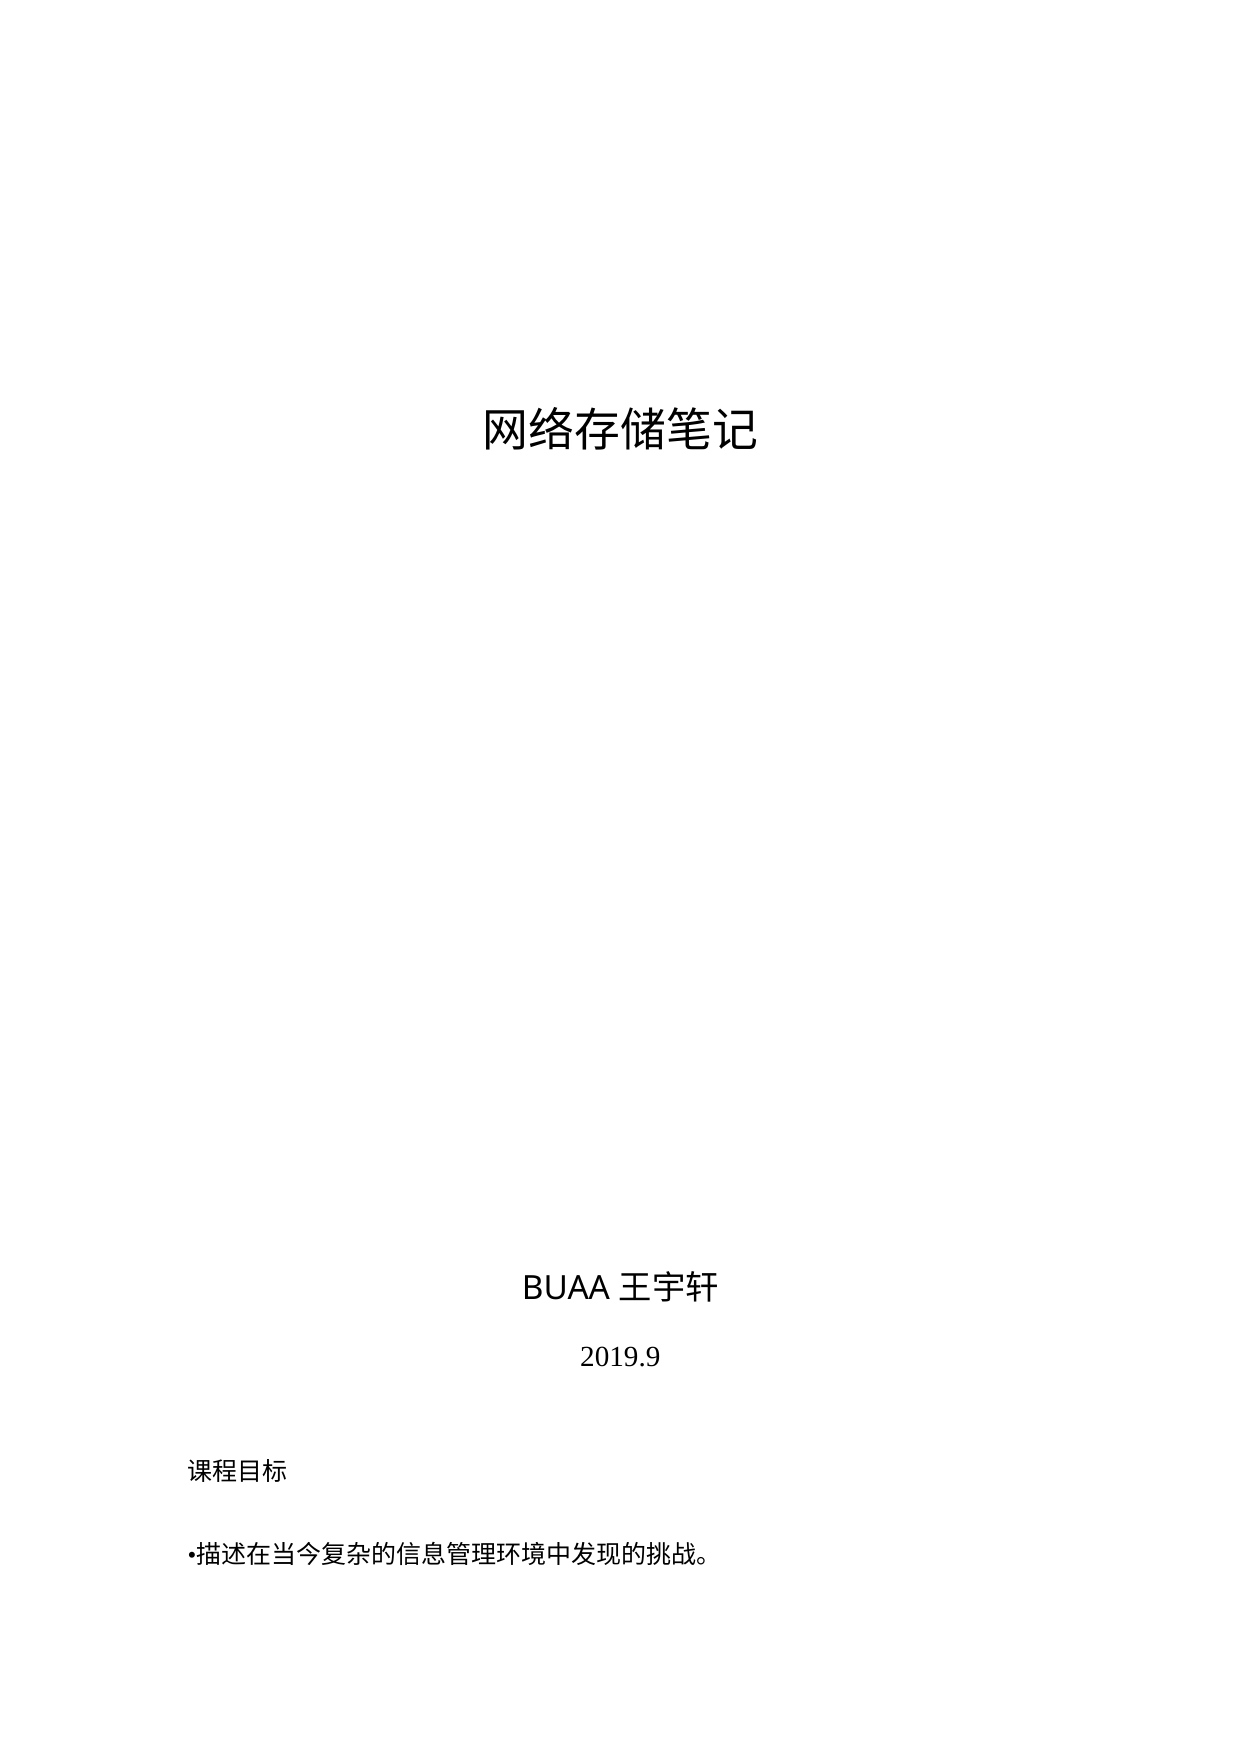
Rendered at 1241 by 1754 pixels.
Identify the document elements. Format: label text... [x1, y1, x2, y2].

text •描述在当今复杂的信息管理环境中发现的挑战。 [187, 1520, 1053, 1585]
subtitle 网络存储笔记 [187, 378, 1053, 475]
subtitle BUAA 王宇轩 [187, 1253, 1053, 1318]
text 课程目标 [187, 1437, 1053, 1502]
text 2019.9 [187, 1323, 1053, 1388]
